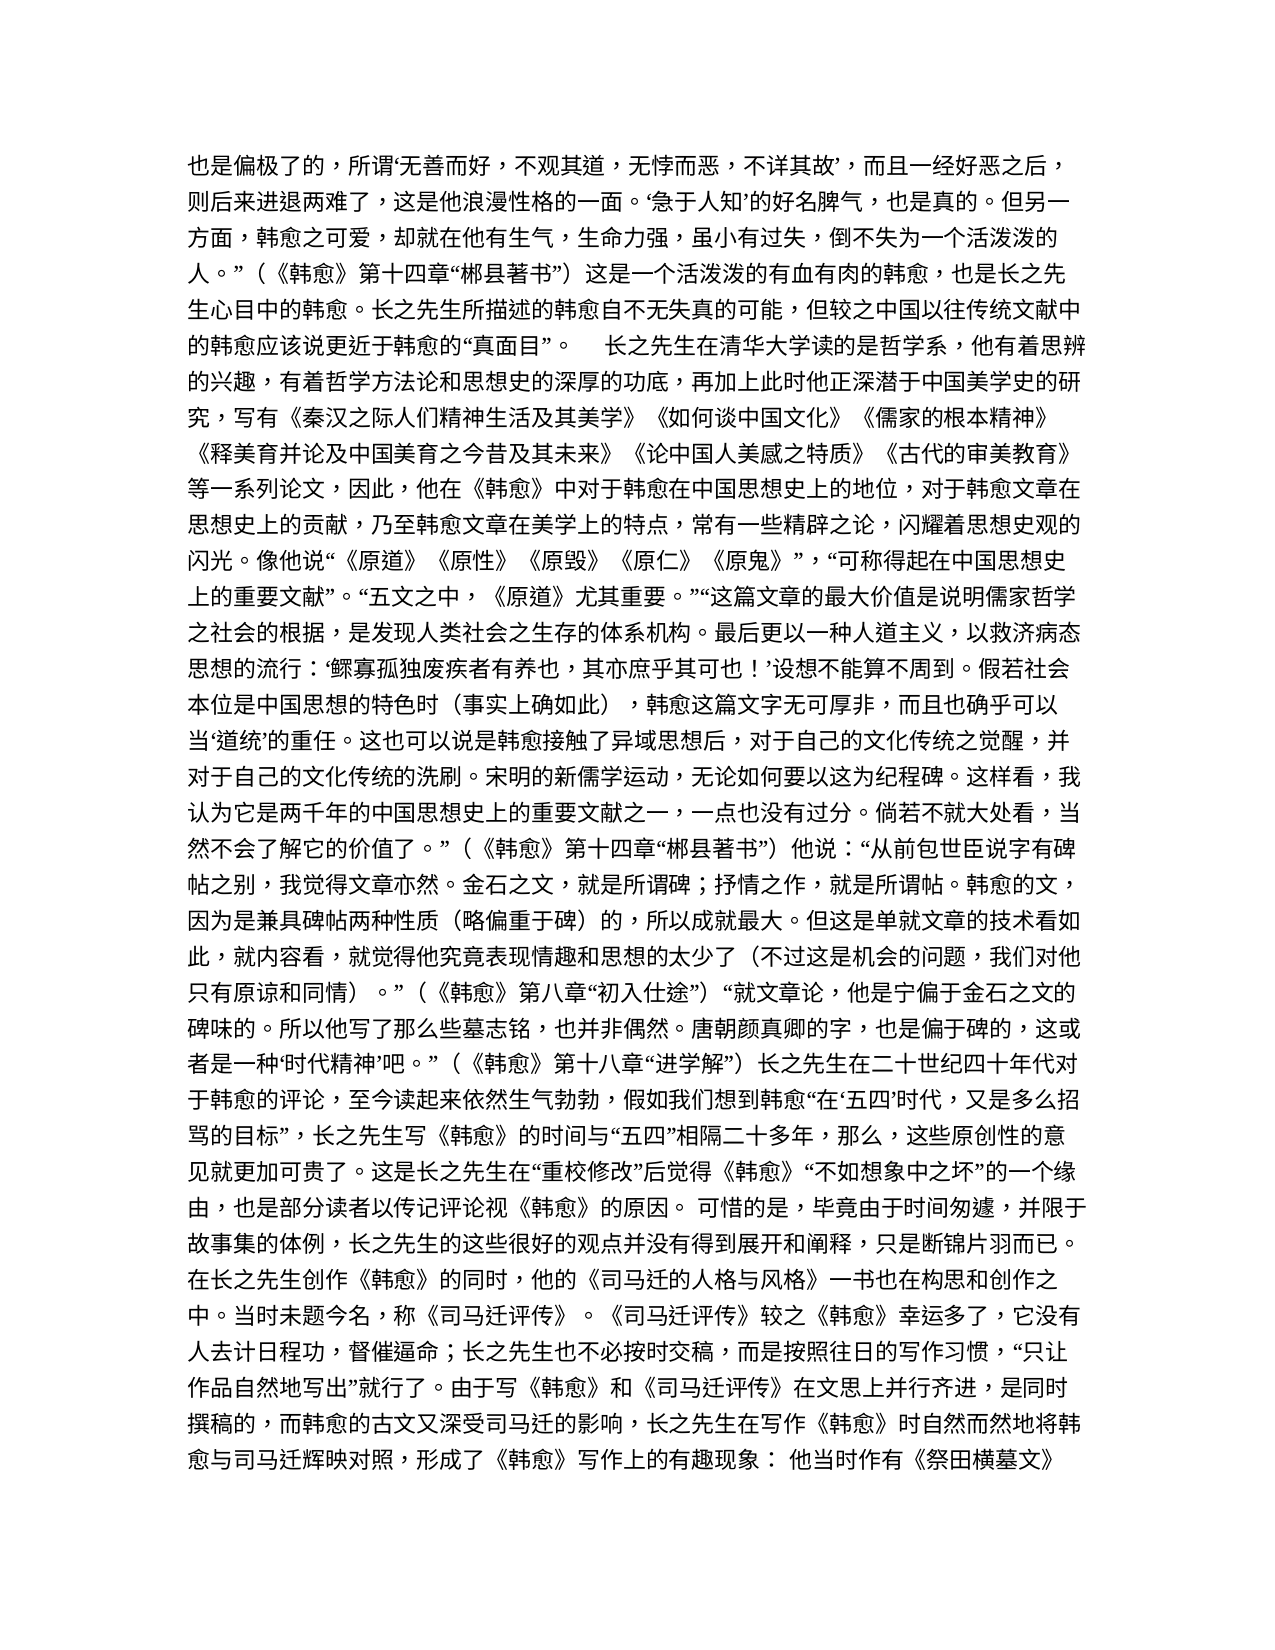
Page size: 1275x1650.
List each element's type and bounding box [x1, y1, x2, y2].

text [187, 150, 1087, 1475]
